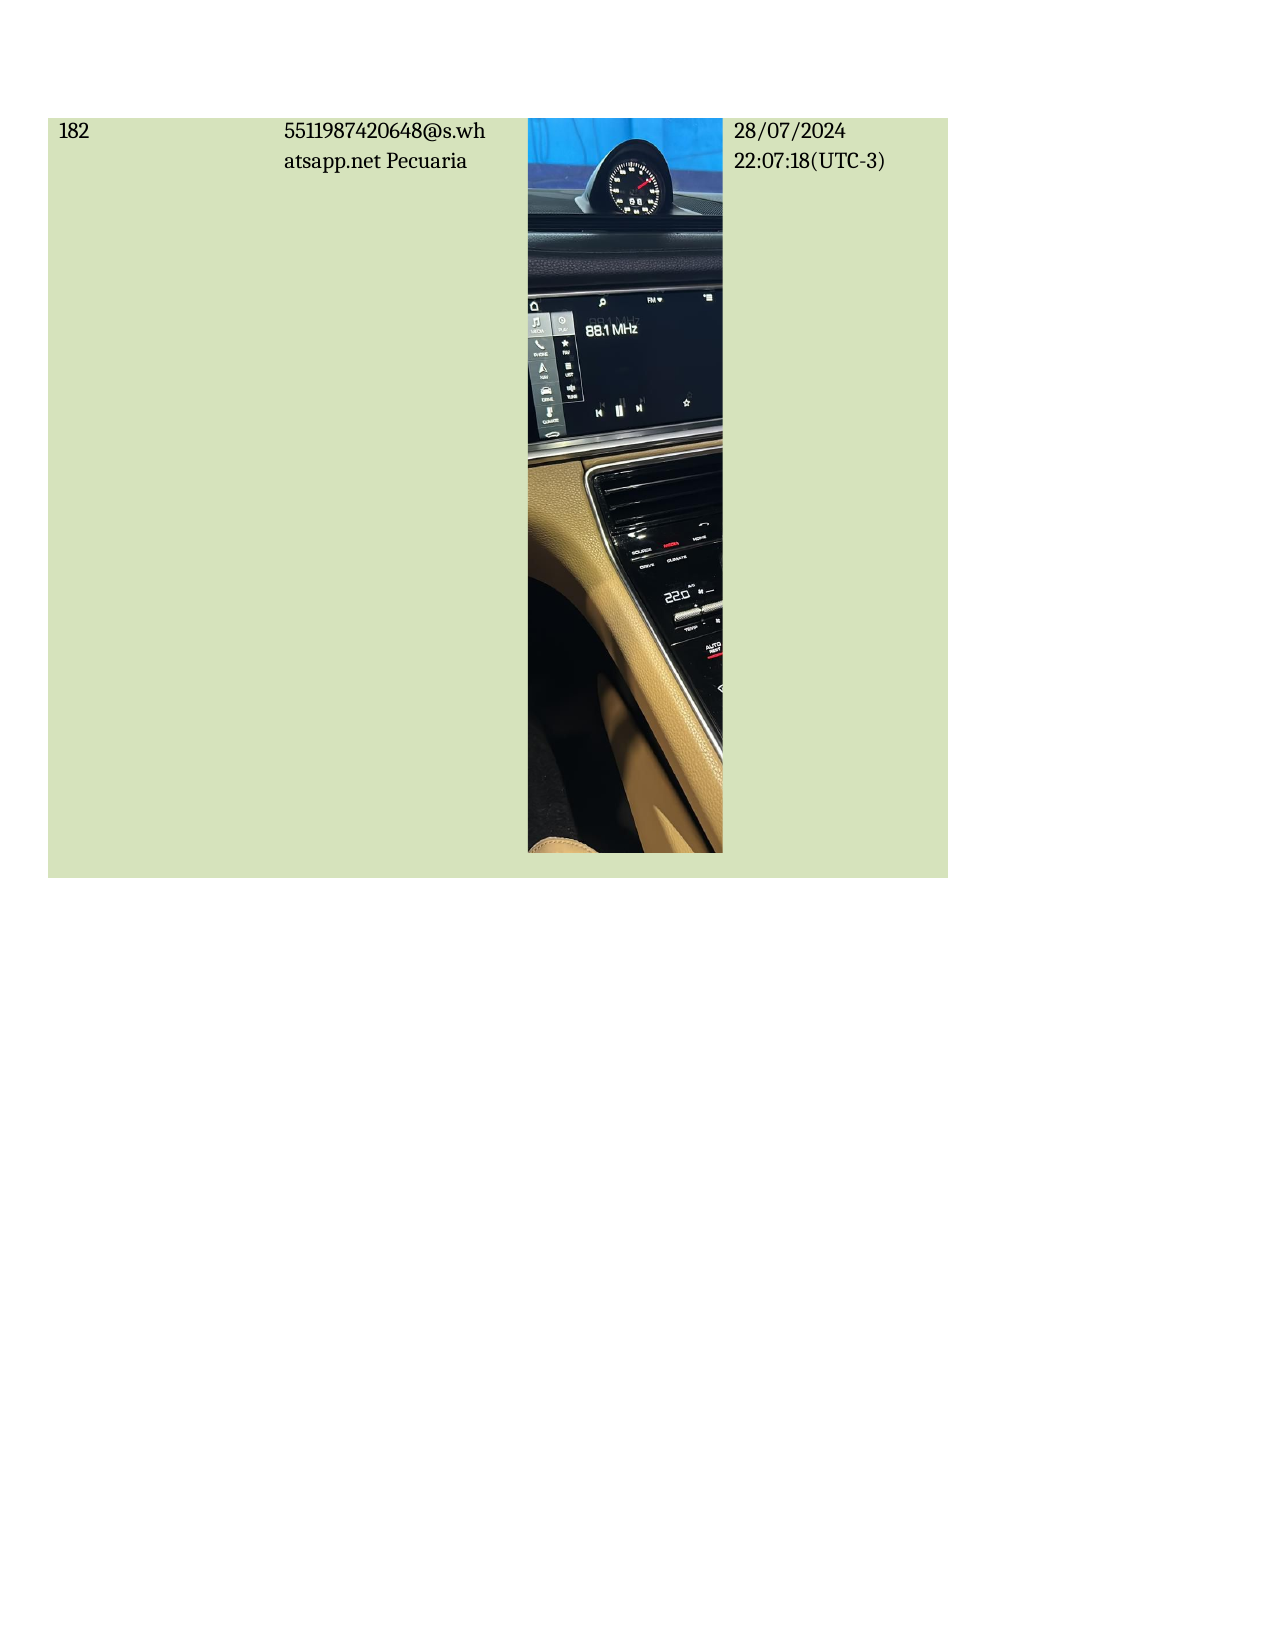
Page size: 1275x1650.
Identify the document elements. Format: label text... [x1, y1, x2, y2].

picture [527, 118, 723, 853]
table_cell [498, 118, 723, 878]
table_cell 182 [48, 118, 273, 878]
table_cell 28/07/2024 22:07:18(UTC-3) [723, 118, 948, 878]
table_cell 5511987420648@s.whatsapp.net Pecuaria [273, 118, 498, 878]
